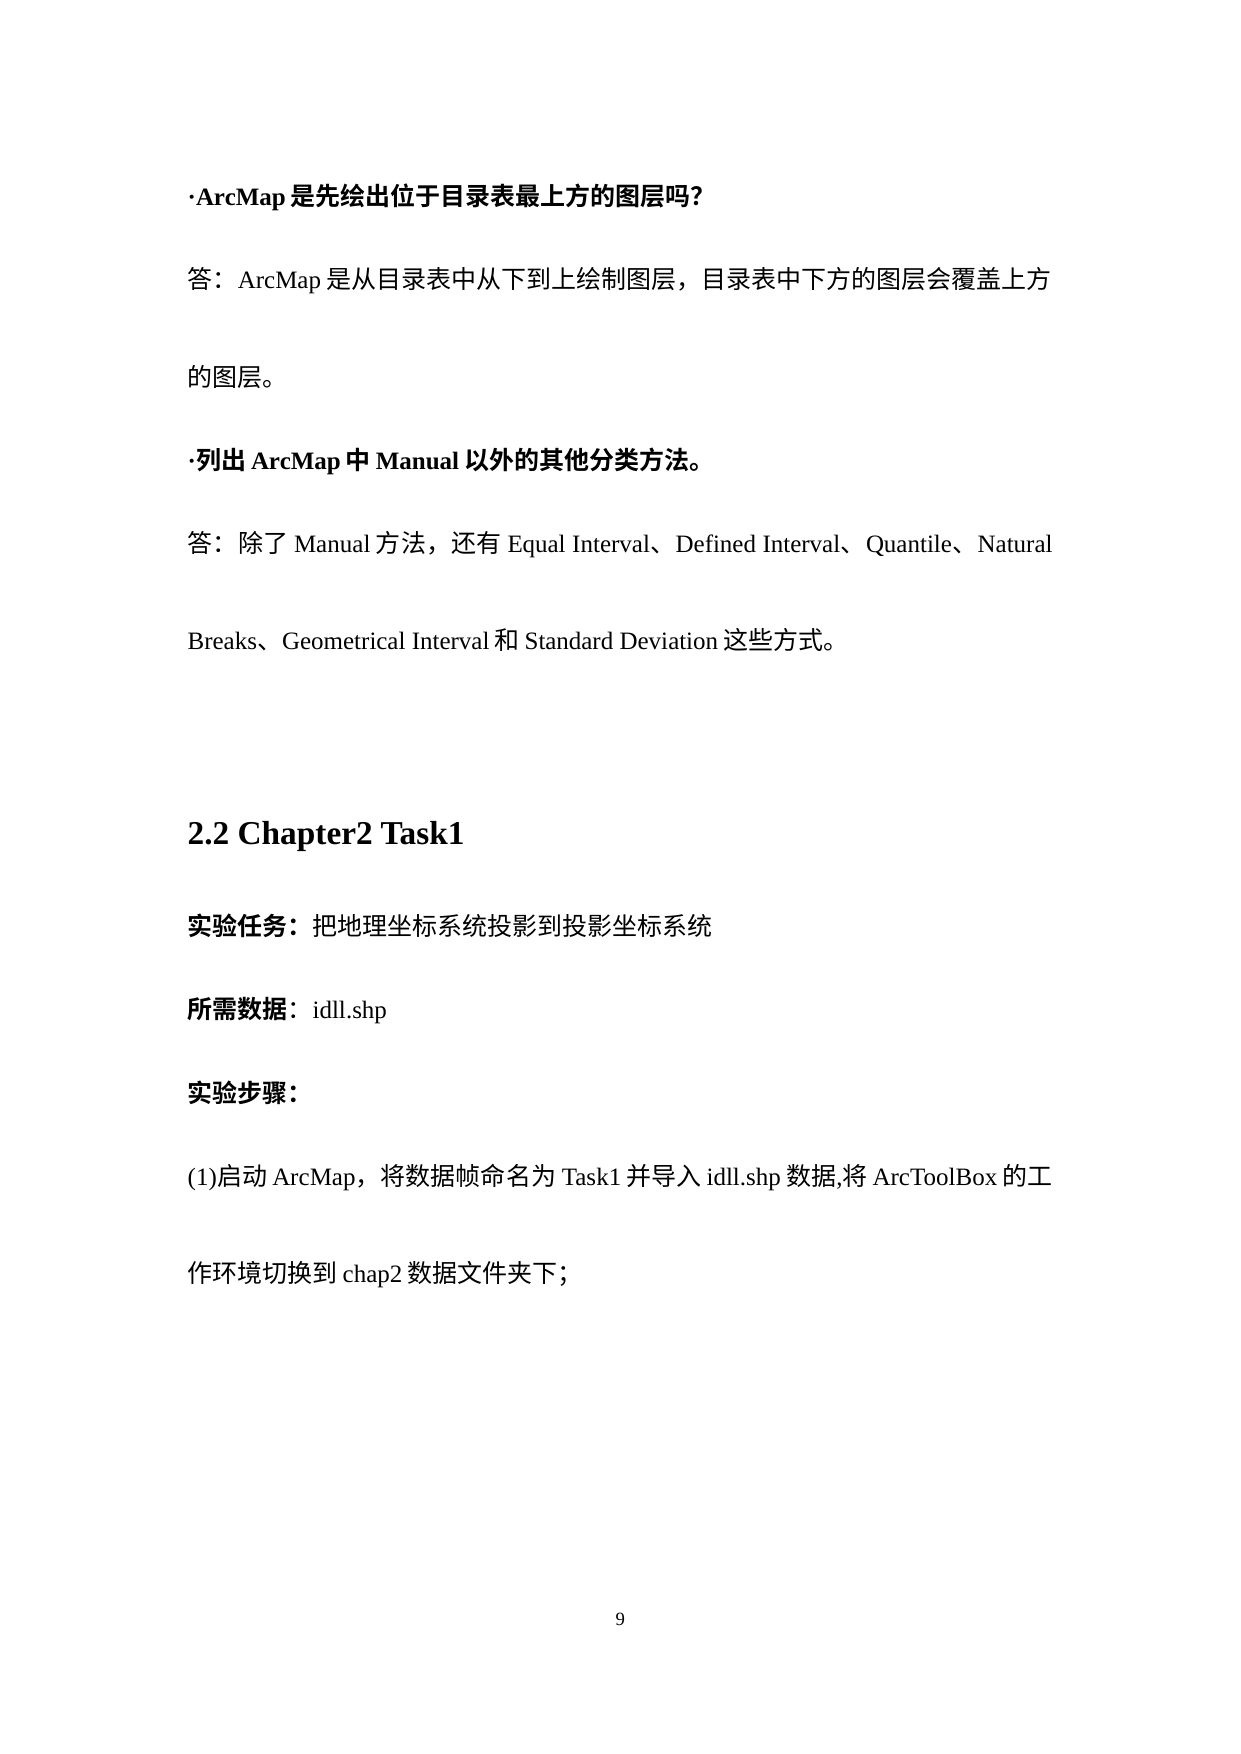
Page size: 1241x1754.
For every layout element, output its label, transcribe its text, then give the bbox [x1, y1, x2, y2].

text (1)启动ArcMap，将数据帧命名为Task1并导入idll.shp数据,将ArcToolBox的工作环境切换到chap2数据文件夹下； [187, 1142, 1053, 1304]
text 所需数据：idll.shp [187, 976, 1053, 1041]
text 实验任务：把地理坐标系统投影到投影坐标系统 [187, 892, 1053, 957]
text ·列出ArcMap中Manual以外的其他分类方法。 [187, 426, 1053, 491]
text 实验步骤： [187, 1059, 1053, 1124]
text 答：ArcMap是从目录表中从下到上绘制图层，目录表中下方的图层会覆盖上方的图层。 [187, 245, 1053, 408]
subtitle 2.2 Chapter2 Task1 [187, 800, 1053, 865]
text 答：除了Manual方法，还有Equal Interval、Defined Interval、Quantile、Natural Breaks、Geometrical Interval和Standard Deviation这些方式。 [187, 509, 1053, 671]
text ·ArcMap是先绘出位于目录表最上方的图层吗？ [187, 162, 1053, 227]
